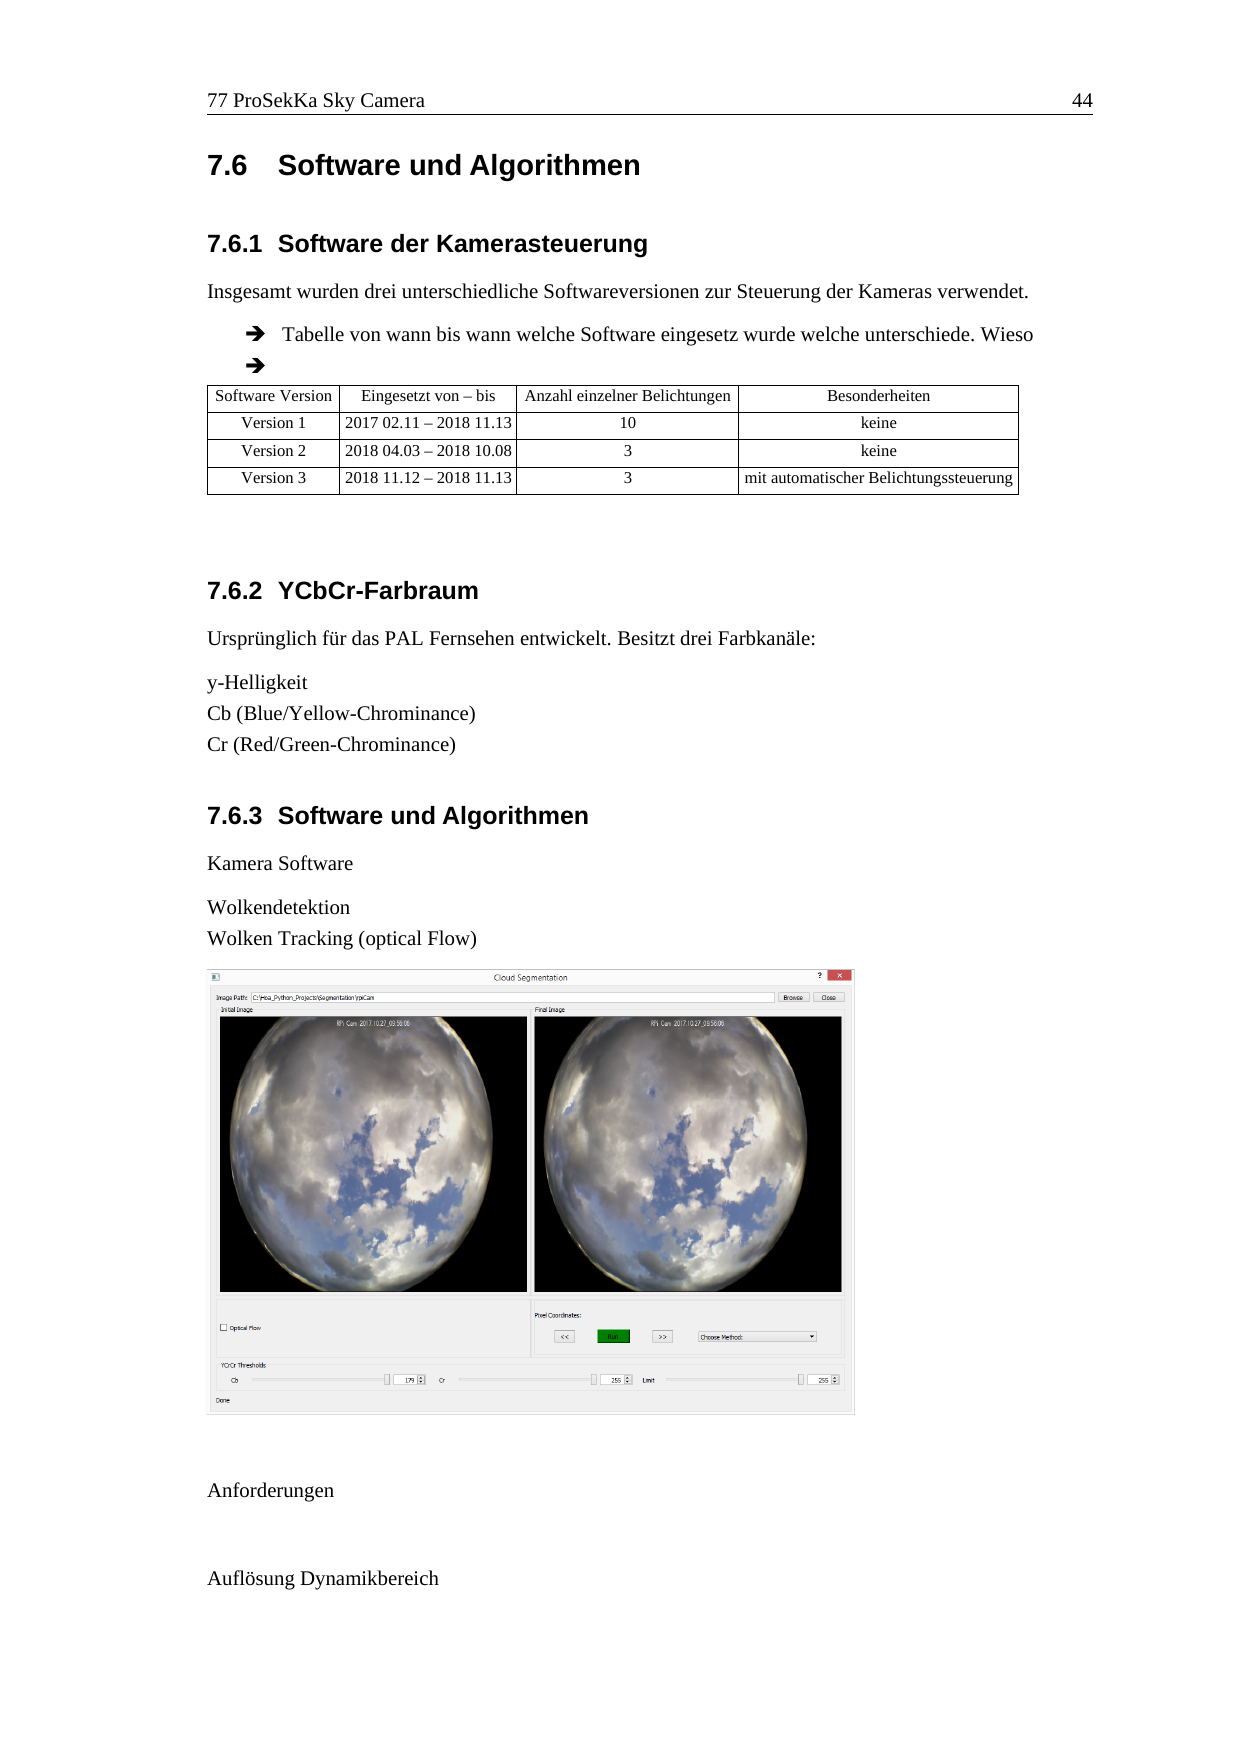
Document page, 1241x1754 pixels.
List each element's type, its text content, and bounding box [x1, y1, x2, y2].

text Anforderungen [207, 1478, 1093, 1502]
table_cell keine [739, 440, 1018, 467]
list Tabelle von wann bis wann welche Software eingesetz wurde welche unterschiede. Wieso [244, 322, 1093, 346]
subtitle Software der Kamerasteuerung [207, 229, 1093, 257]
text y-Helligkeit Cb (Blue/Yellow-Chrominance) Cr (Red/Green-Chrominance) [207, 670, 1093, 756]
table_cell 2018 11.12 – 2018 11.13 [340, 468, 516, 494]
table_cell mit automatischer Belichtungssteuerung [739, 468, 1018, 494]
table_cell 3 [517, 440, 738, 467]
text Kamera Software [207, 851, 1093, 875]
table_header Eingesetzt von – bis [340, 386, 516, 412]
table_header Software Version [208, 386, 339, 412]
subtitle Software und Algorithmen [207, 801, 1093, 830]
table_cell 2017 02.11 – 2018 11.13 [340, 413, 516, 439]
table_cell Version 2 [208, 440, 339, 467]
table_cell 2018 04.03 – 2018 10.08 [340, 440, 516, 467]
text Insgesamt wurden drei unterschiedliche Softwareversionen zur Steuerung der Kameras verwendet. [207, 278, 1093, 303]
text Ursprünglich für das PAL Fernsehen entwickelt. Besitzt drei Farbkanäle: [207, 626, 1093, 650]
text Auflösung Dynamikbereich [207, 1566, 1093, 1590]
table_cell 3 [517, 468, 738, 494]
table_cell 10 [517, 413, 738, 439]
table_cell keine [739, 413, 1018, 439]
table_cell Version 3 [208, 468, 339, 494]
subtitle Software und Algorithmen [207, 148, 1093, 181]
table_header Besonderheiten [739, 386, 1018, 412]
subtitle YCbCr-Farbraum [207, 576, 1093, 605]
text Wolkendetektion Wolken Tracking (optical Flow) [207, 894, 1093, 950]
table_cell Version 1 [208, 413, 339, 439]
table_header Anzahl einzelner Belichtungen [517, 386, 738, 412]
picture [206, 969, 855, 1415]
